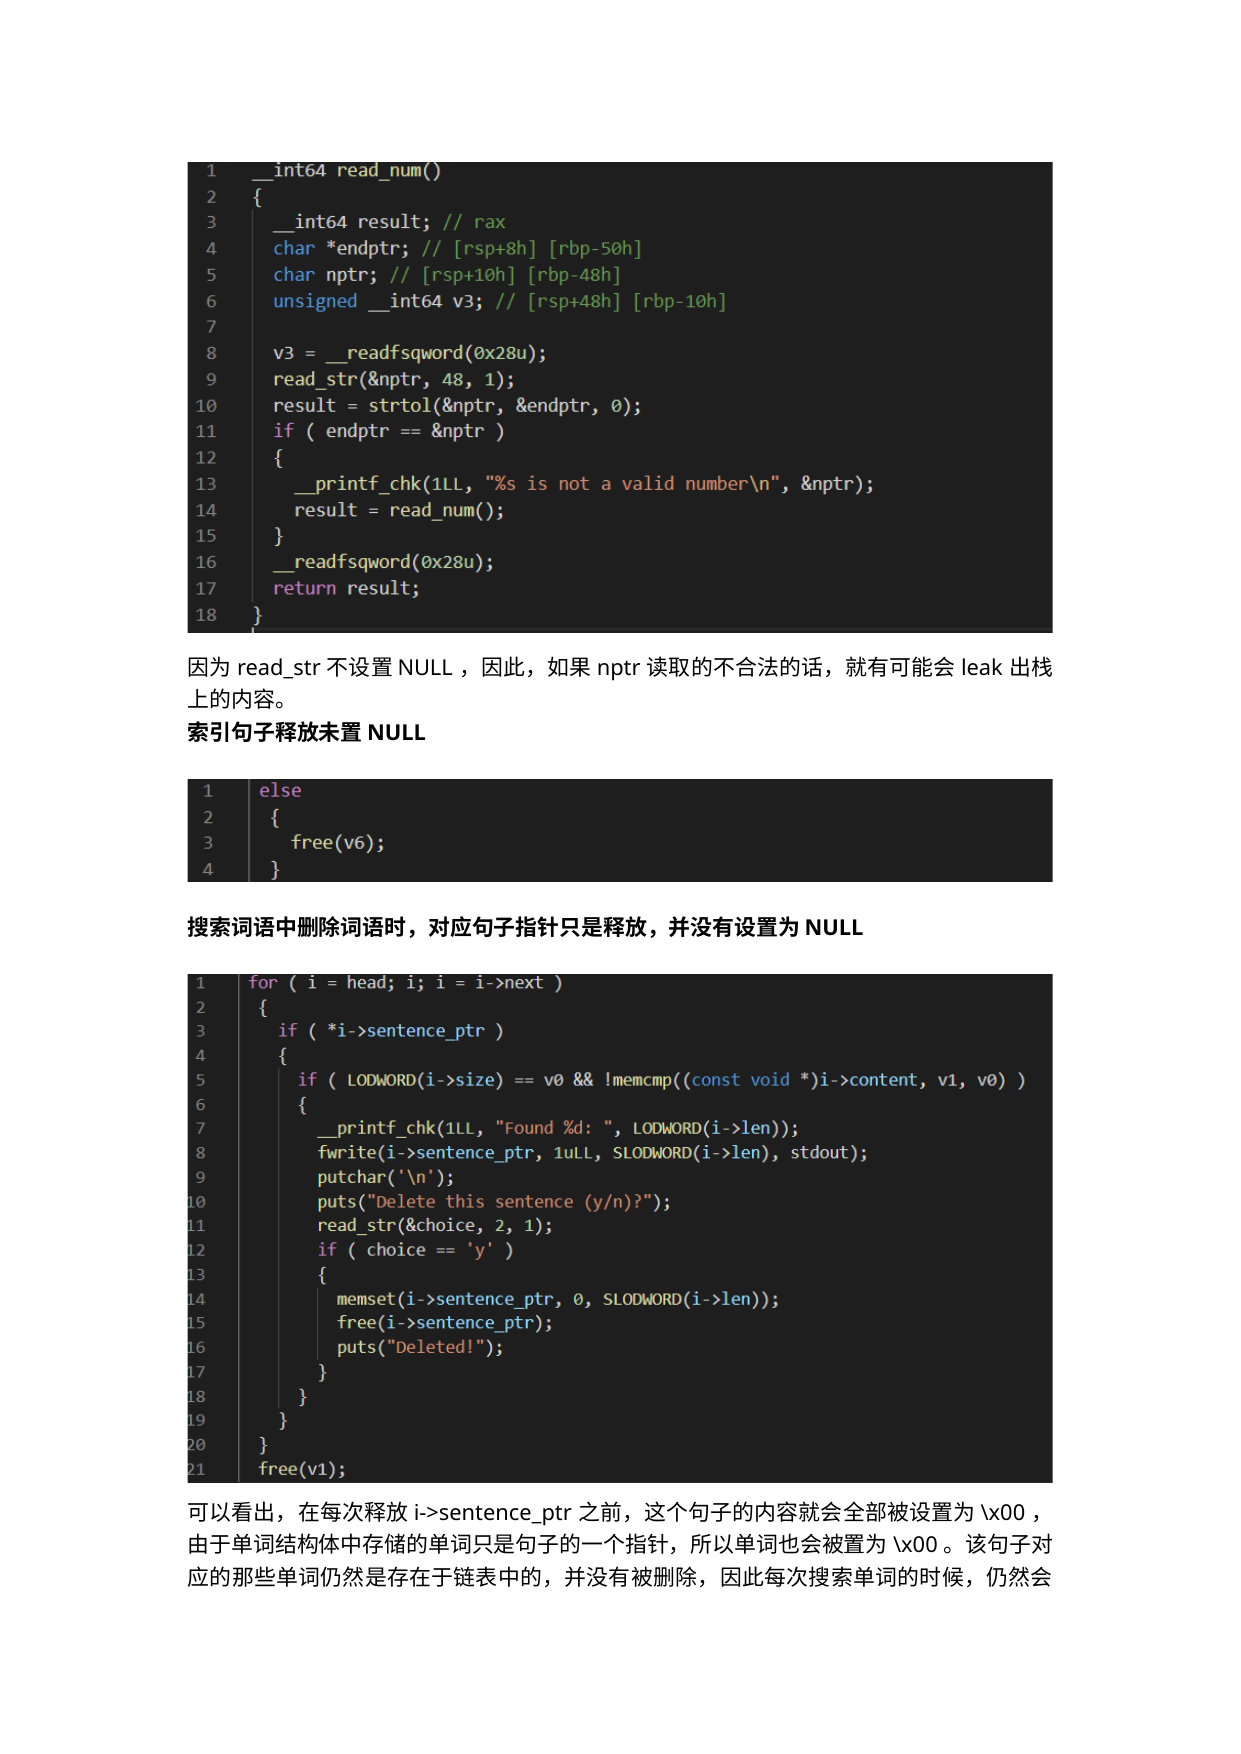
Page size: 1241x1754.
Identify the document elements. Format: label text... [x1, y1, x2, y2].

picture [187, 162, 1053, 633]
text 搜索词语中删除词语时，对应句子指针只是释放，并没有设置为NULL [187, 909, 1053, 942]
picture [187, 779, 1053, 882]
picture [187, 974, 1053, 1483]
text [187, 1494, 1053, 1592]
text 因为 read_str 不设置NULL ，因此，如果 nptr 读取的不合法的话，就有可能会 leak 出栈上的内容。 [187, 649, 1053, 714]
text 索引句子释放未置NULL [187, 714, 1053, 747]
